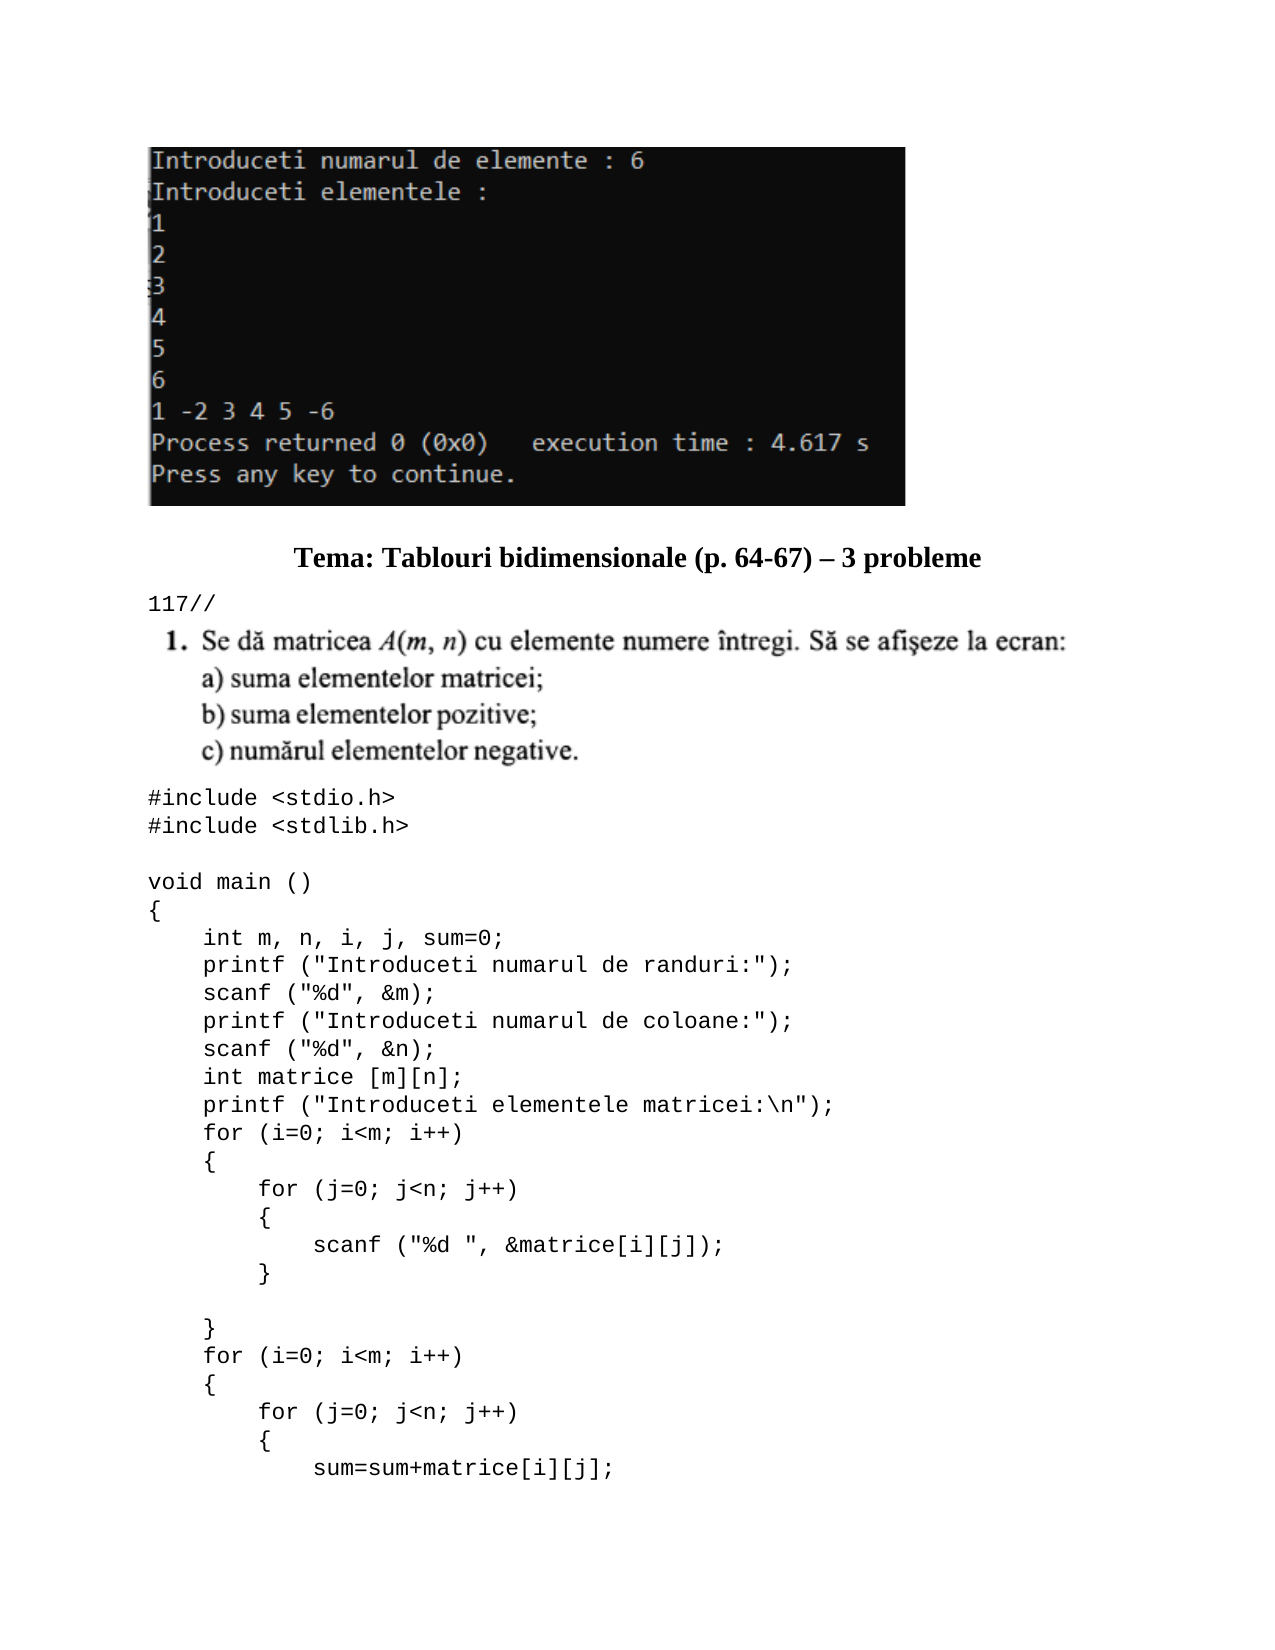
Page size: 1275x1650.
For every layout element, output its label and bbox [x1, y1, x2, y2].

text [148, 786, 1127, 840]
picture [147, 147, 906, 506]
picture [147, 620, 1122, 768]
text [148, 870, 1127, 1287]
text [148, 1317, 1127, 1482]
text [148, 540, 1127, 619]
